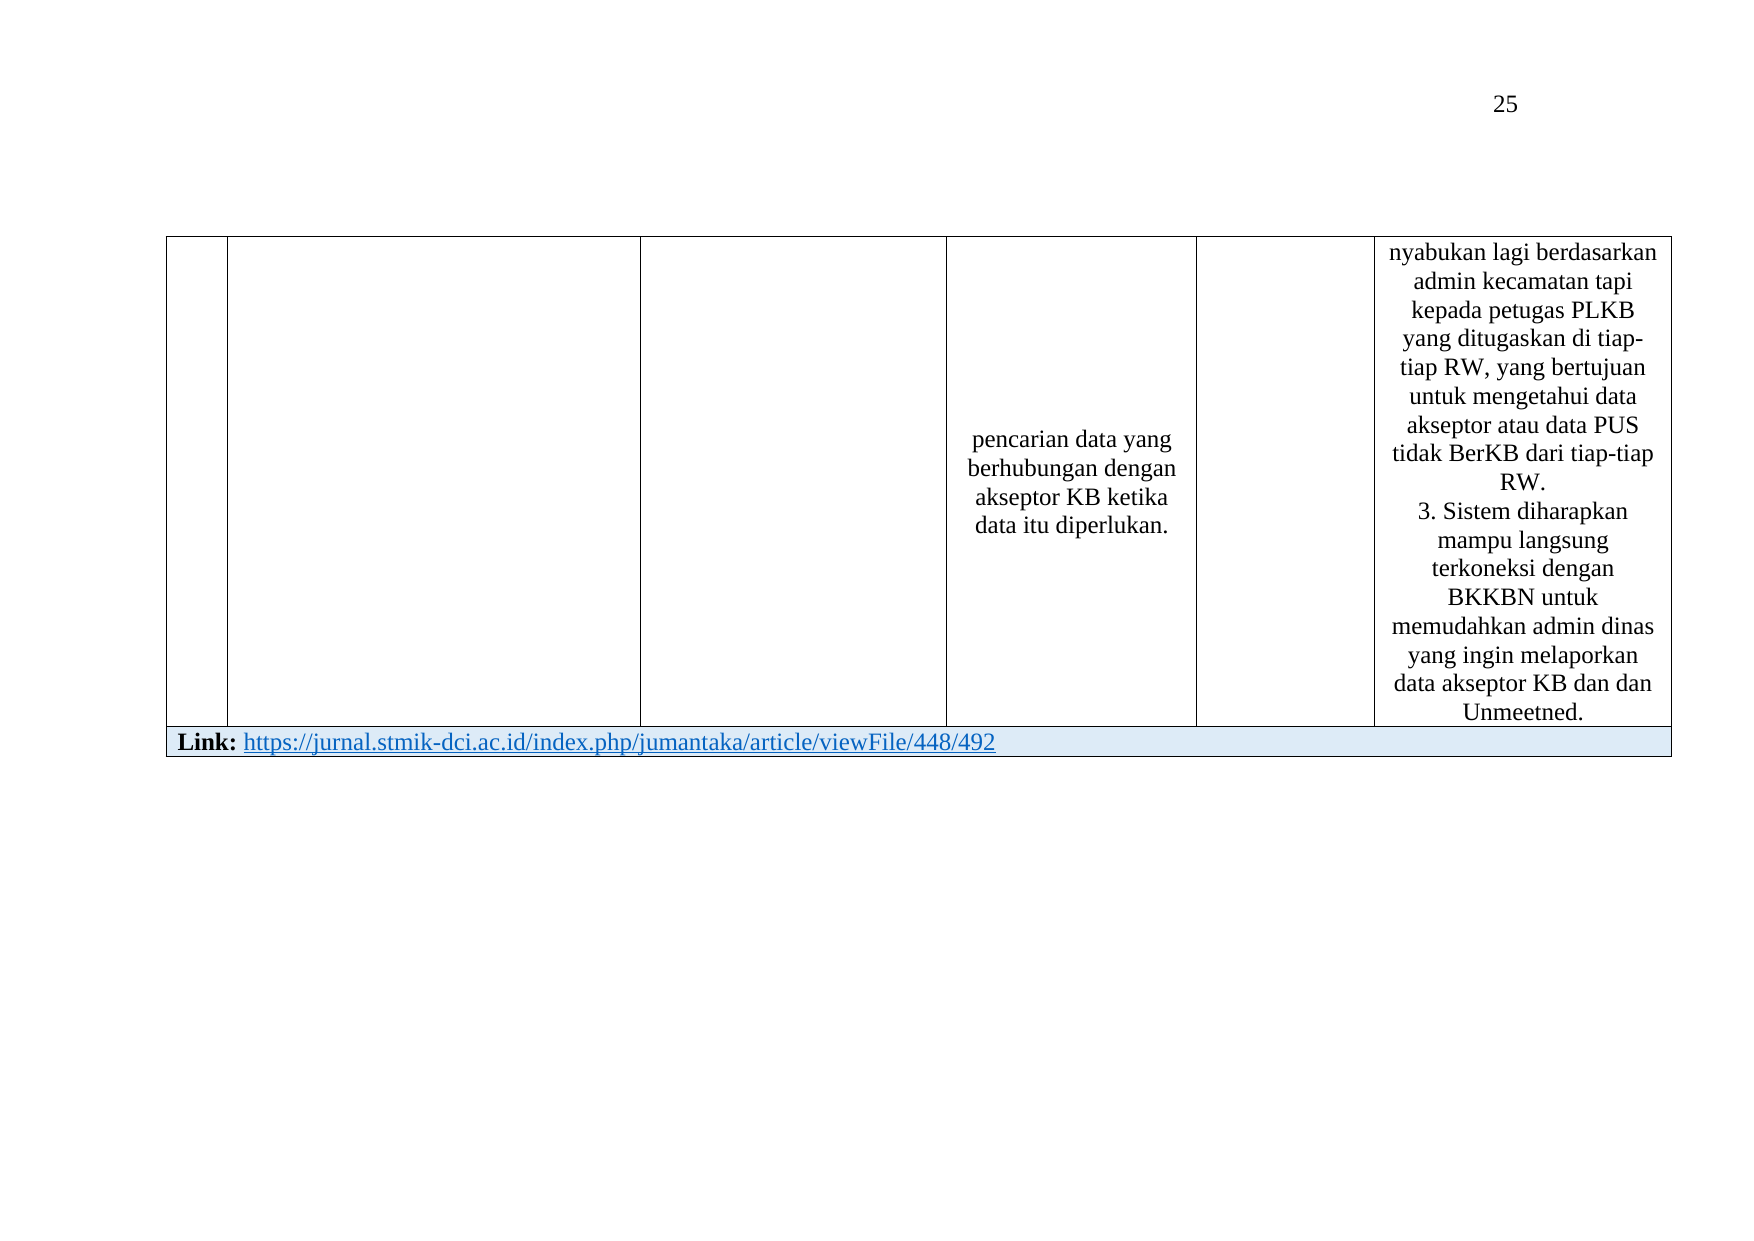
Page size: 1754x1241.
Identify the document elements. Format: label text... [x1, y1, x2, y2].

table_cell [641, 237, 946, 726]
table_cell 3 [167, 237, 227, 726]
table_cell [1197, 237, 1374, 726]
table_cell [228, 237, 640, 726]
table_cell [947, 237, 1196, 726]
table_cell Link: https://jurnal.stmik-dci.ac.id/index.php/jumantaka/article/viewFile/448/492 [167, 727, 1671, 756]
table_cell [1375, 237, 1671, 726]
